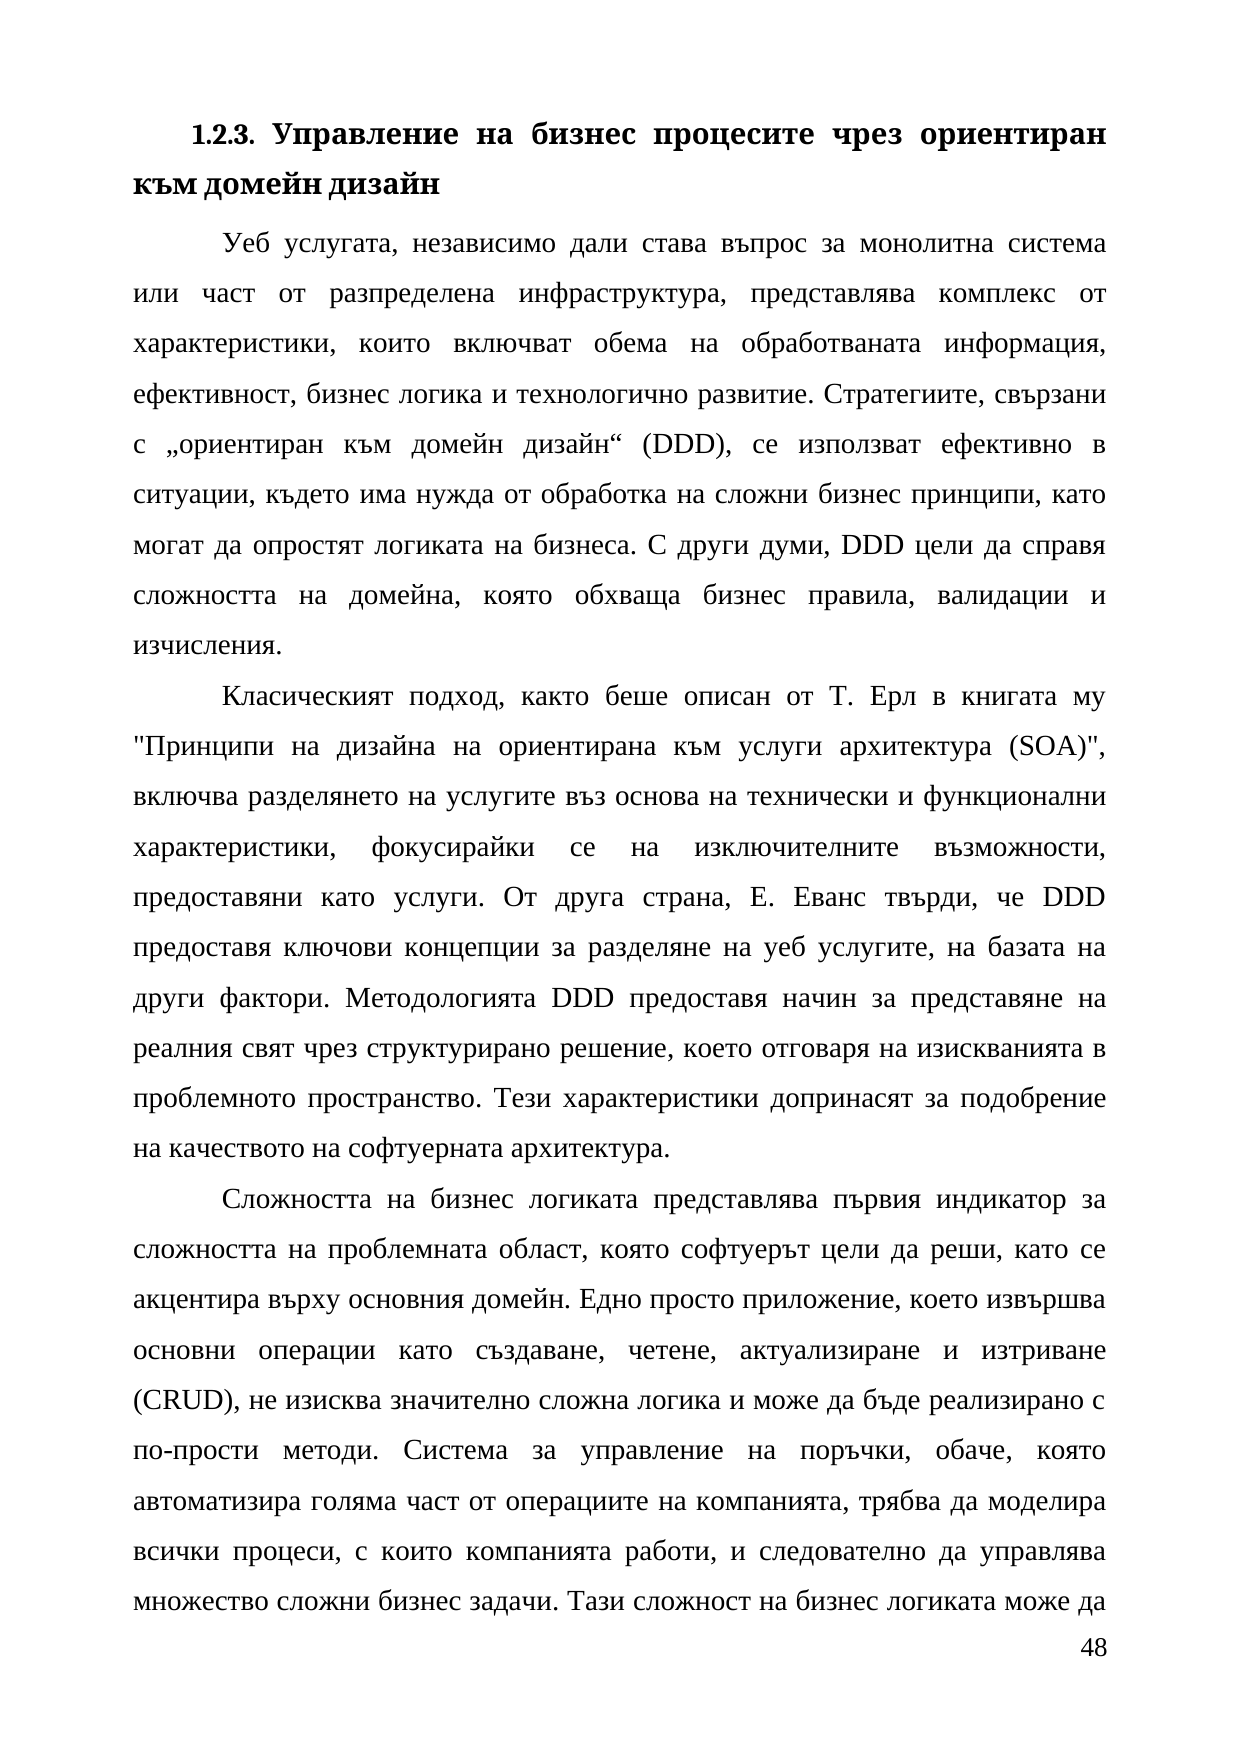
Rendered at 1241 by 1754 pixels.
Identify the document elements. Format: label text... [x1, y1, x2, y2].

text Уеб услугата, независимо дали става въпрос за монолитна система или част от разпределена инфраструктура, представлява комплекс от характеристики, които включват обема на обработваната информация, ефективност, бизнес логика и технологично развитие. Стратегиите, свързани с „ориентиран към домейн дизайн“ (DDD), се използват ефективно в ситуации, където има нужда от обработка на сложни бизнес принципи, като могат да опростят логиката на бизнеса. С други думи, DDD цели да справя сложността на домейна, която обхваща бизнес правила, валидации и изчисления. [133, 225, 1107, 661]
text Класическият подход, както беше описан от Т. Ерл в книгата му "Принципи на дизайна на ориентирана към услуги архитектура (SOA)", включва разделянето на услугите въз основа на технически и функционални характеристики, фокусирайки се на изключителните възможности, предоставяни като услуги. От друга страна, Е. Еванс твърди, че DDD предоставя ключови концепции за разделяне на уеб услугите, на базата на други фактори. Методологията DDD предоставя начин за представяне на реалния свят чрез структурирано решение, което отговаря на изискванията в проблемното пространство. Тези характеристики допринасят за подобрение на качеството на софтуерната архитектура. [133, 678, 1107, 1164]
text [133, 1181, 1107, 1617]
subtitle 1.2.3. Управление на бизнес процесите чрез ориентиран към домейн дизайн [133, 118, 1107, 202]
